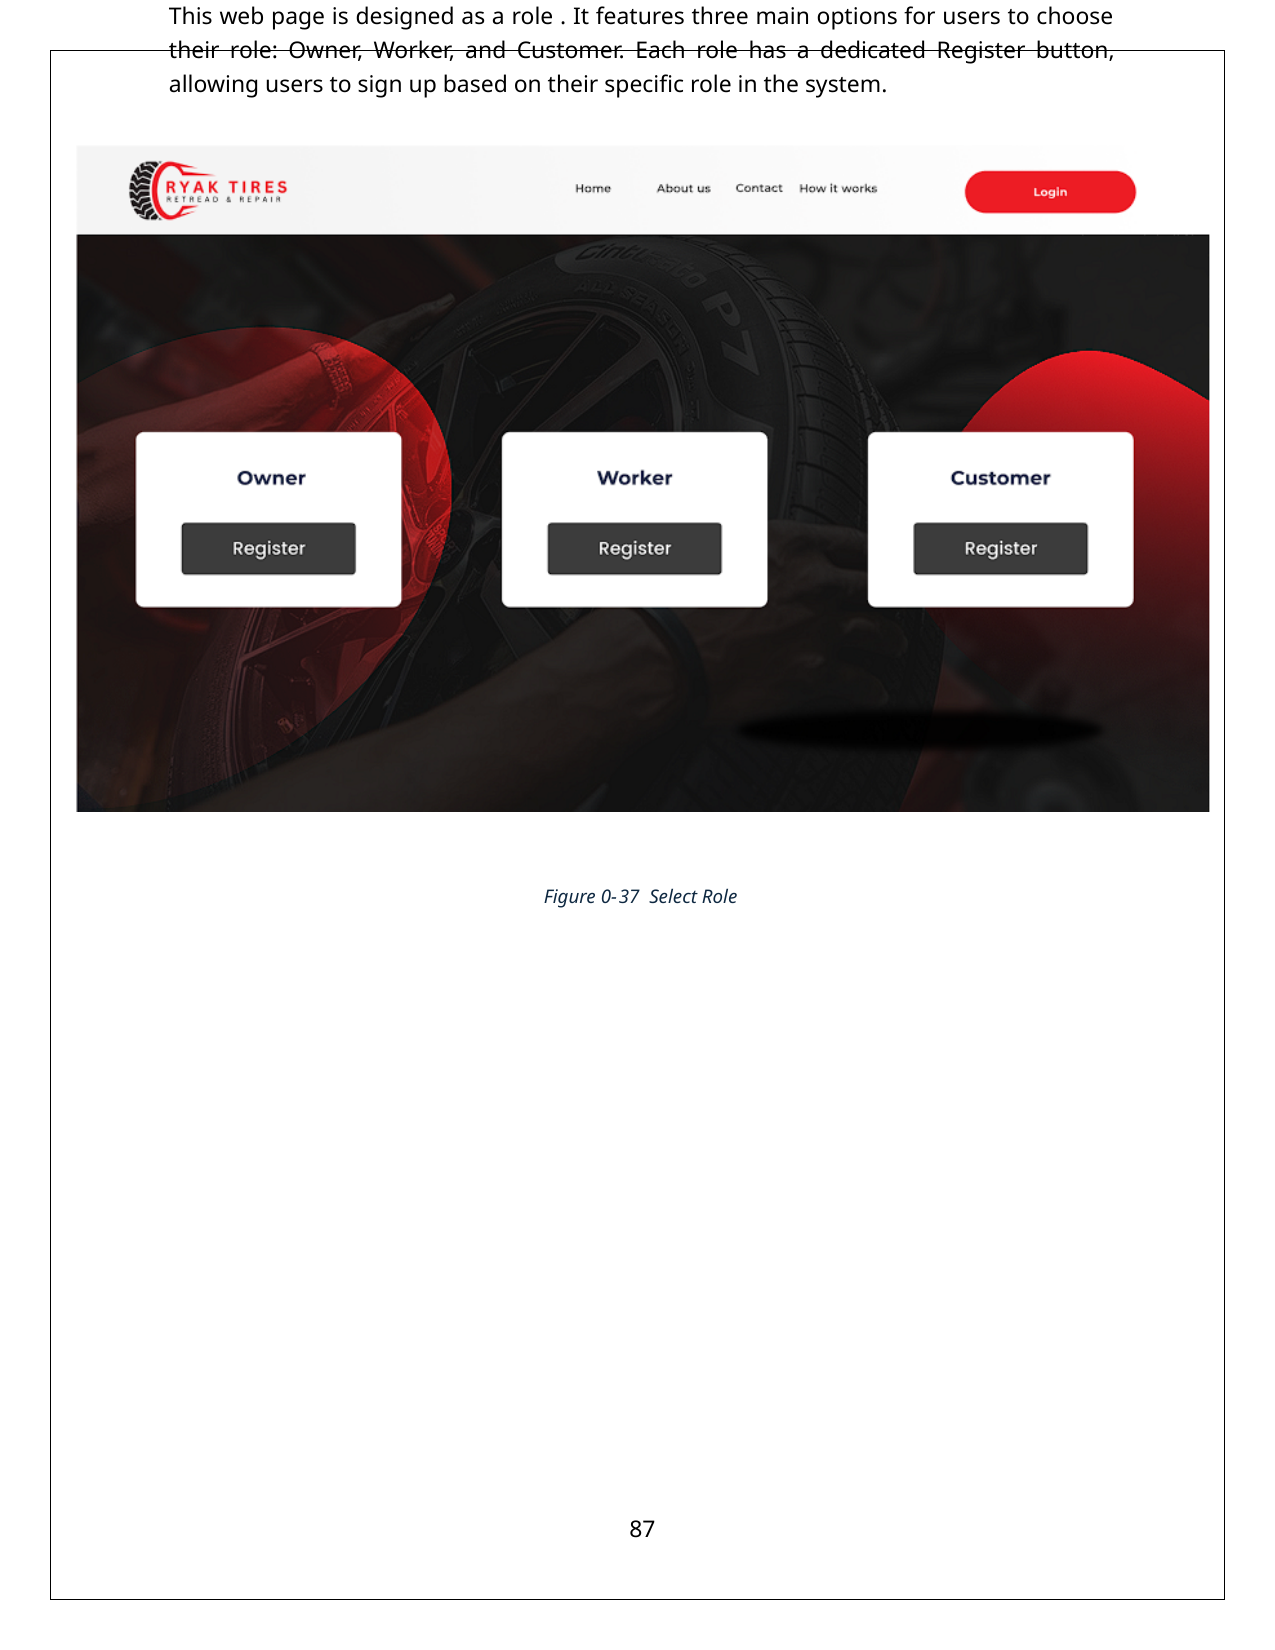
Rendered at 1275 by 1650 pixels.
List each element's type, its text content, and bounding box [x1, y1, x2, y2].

text This web page is designed as a role . It features three main options for users to choose their role: Owner, Worker, and Customer. Each role has a dedicated Register button, allowing users to sign up based on their specific role in the system. [169, 0, 1116, 50]
picture [75, 143, 1210, 812]
text This web page is designed as a role . It features three main options for users to choose their role: Owner, Worker, and Customer. Each role has a dedicated Register button, allowing users to sign up based on their specific role in the system. [169, 51, 1116, 99]
